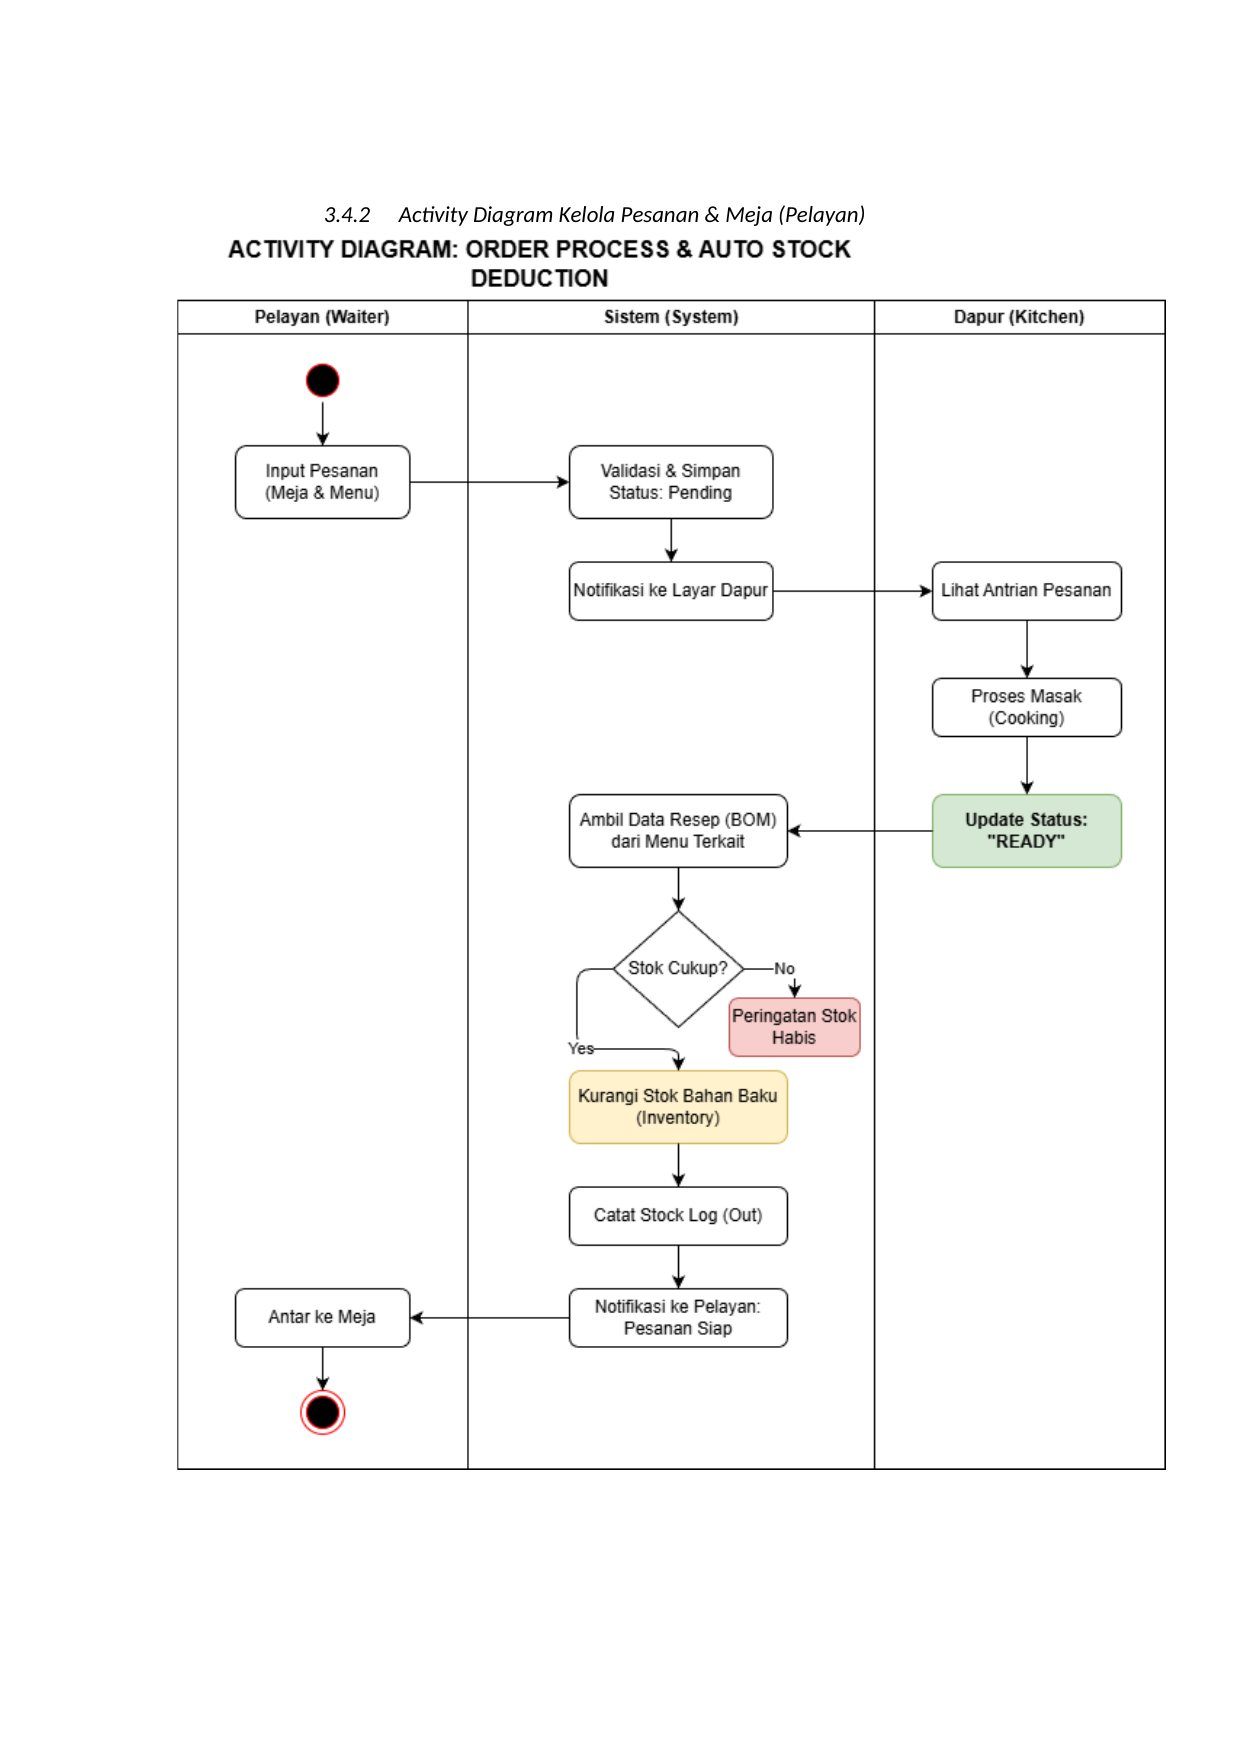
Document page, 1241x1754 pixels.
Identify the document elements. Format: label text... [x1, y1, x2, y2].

subtitle Activity Diagram Kelola Pesanan & Meja (Pelayan) [324, 200, 1166, 228]
picture [177, 236, 1166, 1470]
